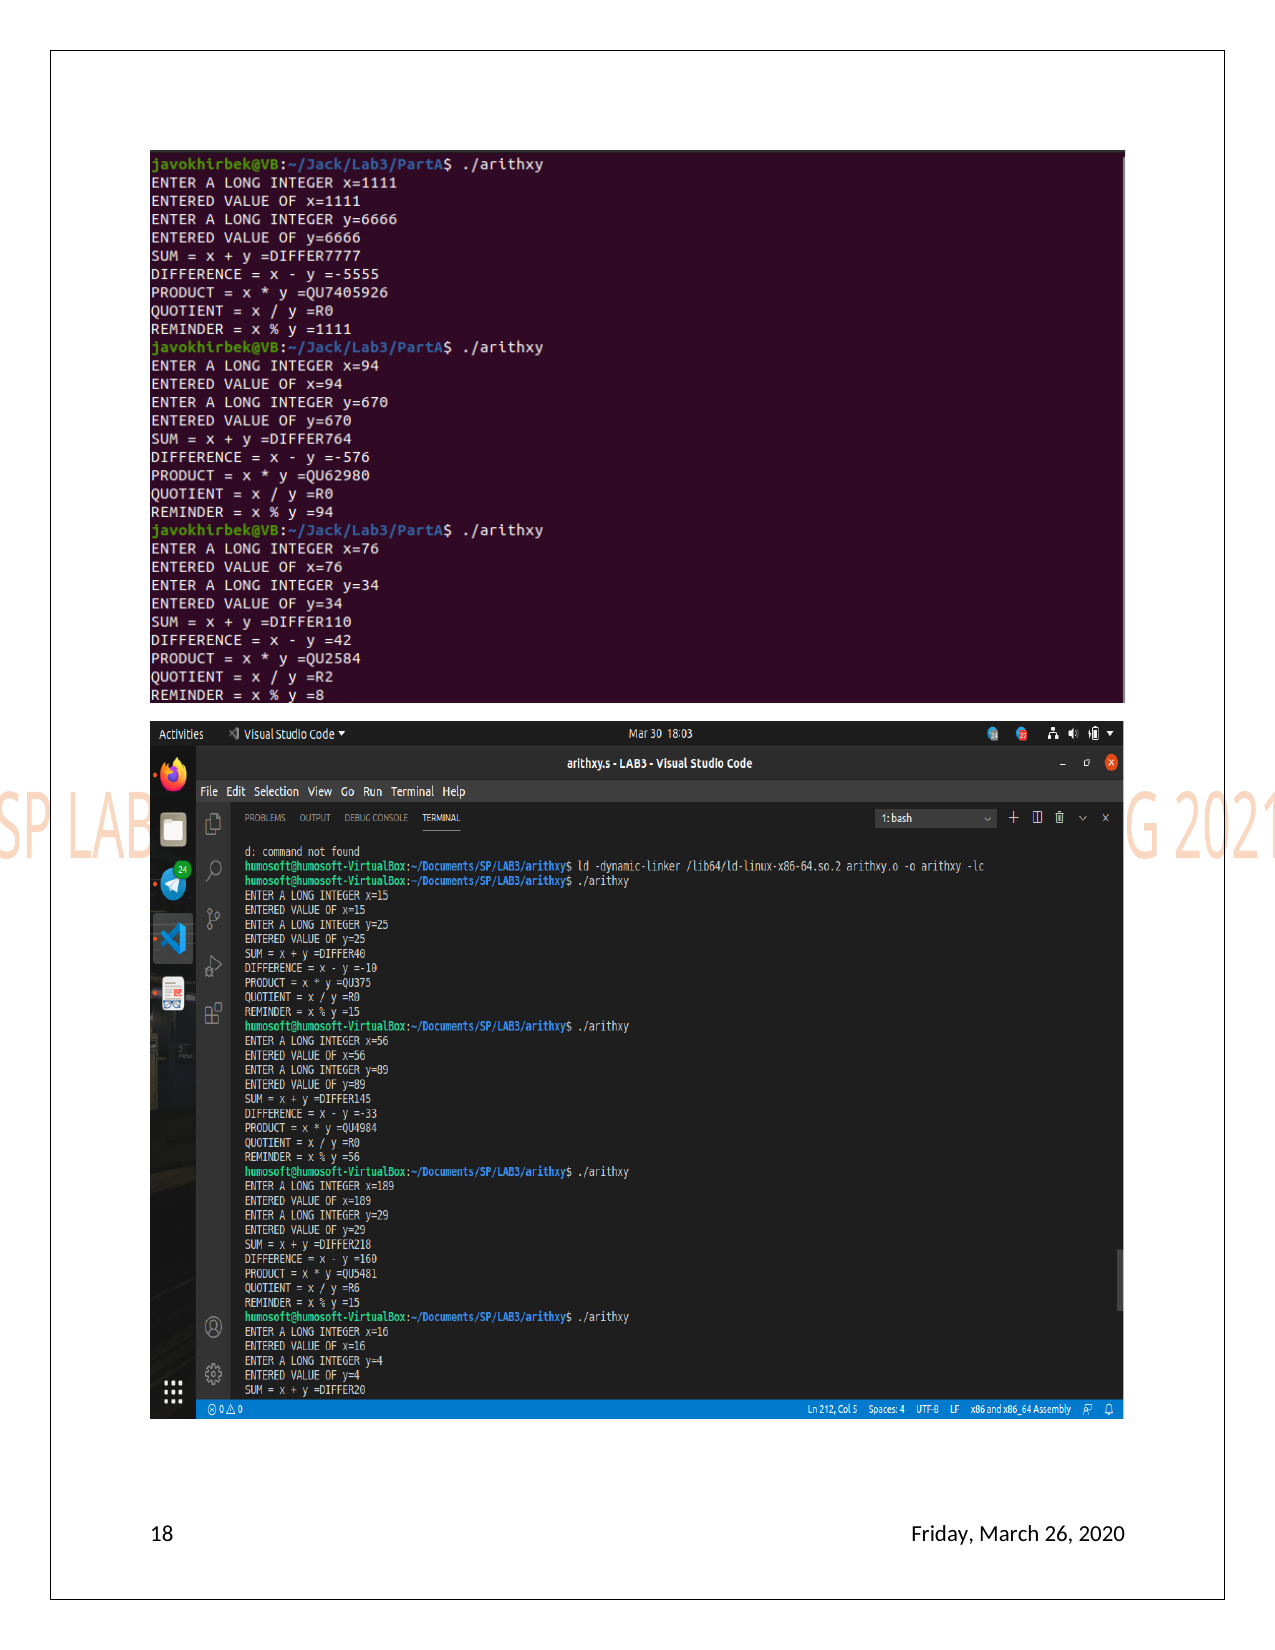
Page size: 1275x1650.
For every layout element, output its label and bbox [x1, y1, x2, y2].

picture [150, 150, 1125, 703]
picture [150, 721, 1124, 1419]
